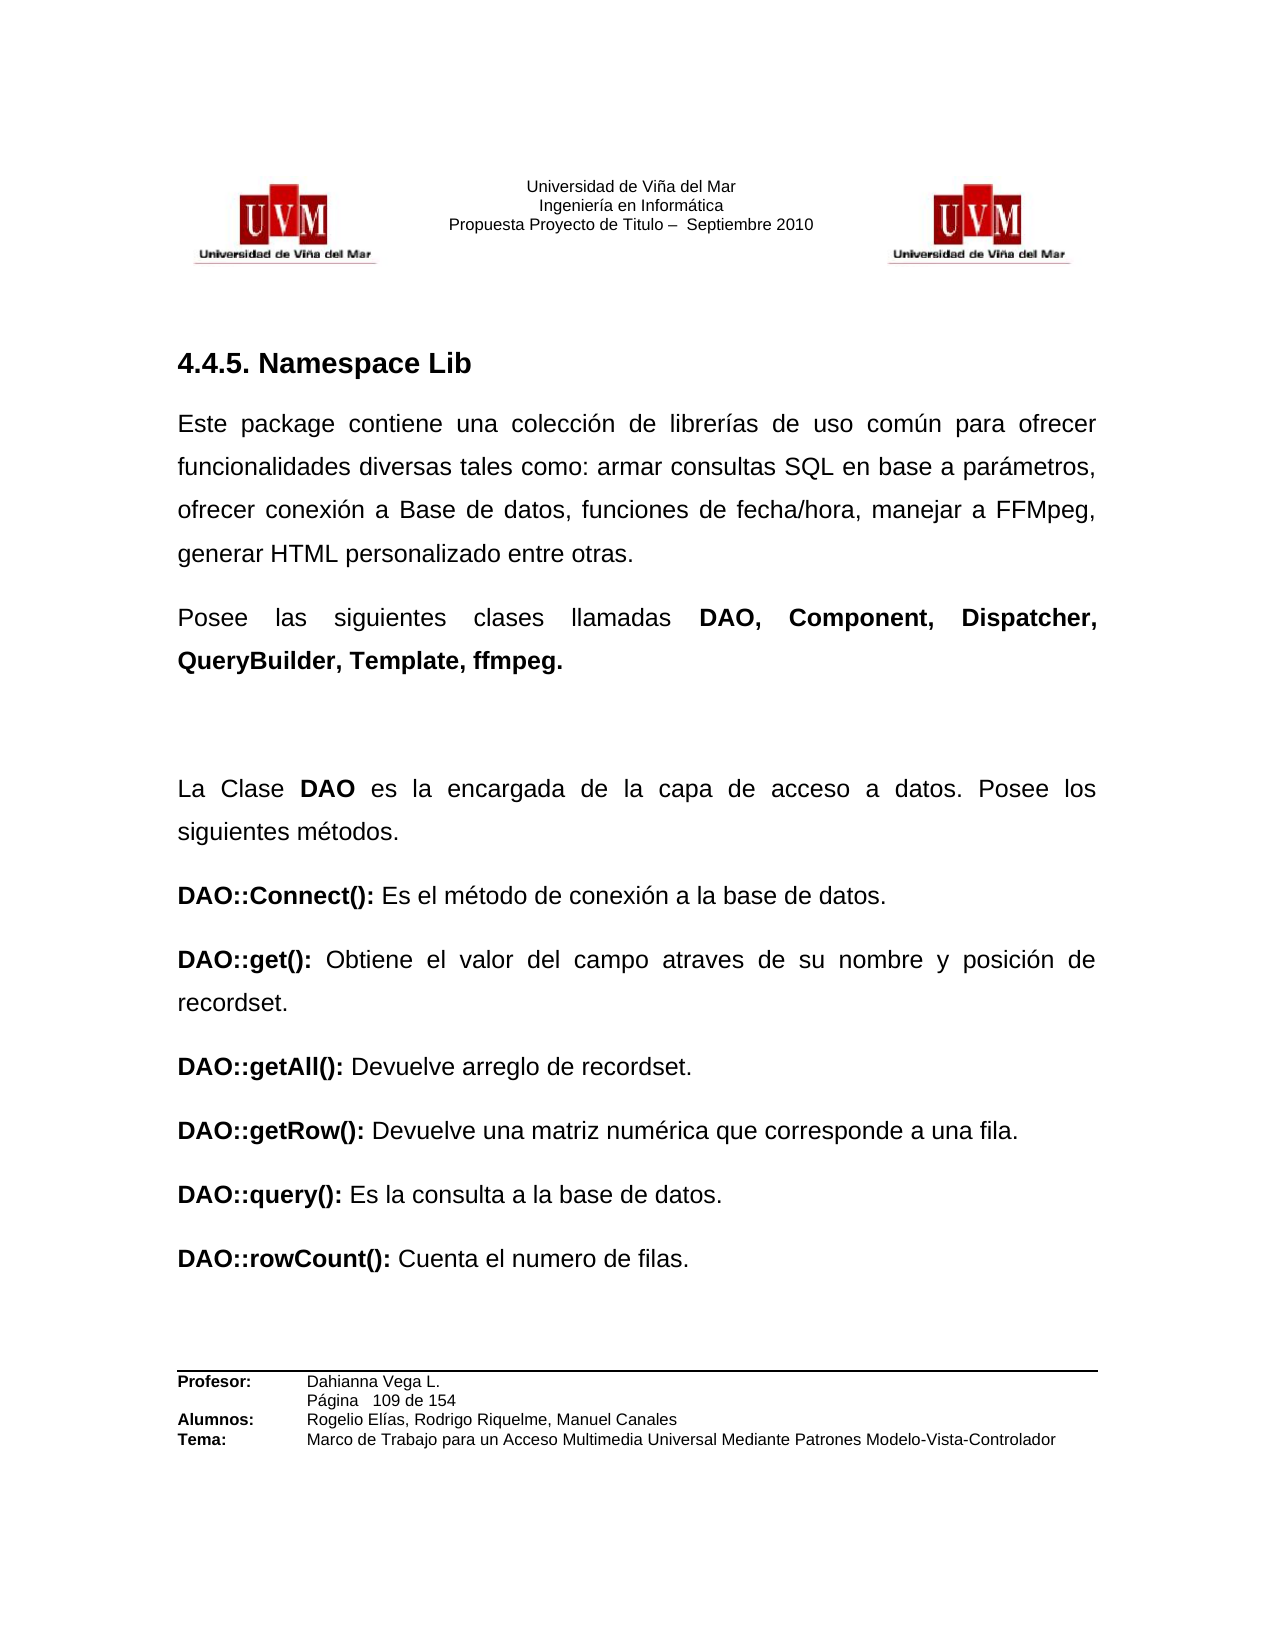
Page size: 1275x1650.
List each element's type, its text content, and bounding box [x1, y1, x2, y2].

text DAO::getRow(): Devuelve una matriz numérica que corresponde a una fila. [177, 1116, 1098, 1144]
text La Clase DAO es la encargada de la capa de acceso a datos. Posee los siguientes métodos. [177, 773, 1098, 845]
text DAO::getAll(): Devuelve arreglo de recordset. [177, 1052, 1098, 1080]
picture [177, 176, 390, 267]
text Posee las siguientes clases llamadas DAO, Component, Dispatcher, QueryBuilder, Template, ffmpeg. [177, 602, 1098, 674]
text DAO::rowCount(): Cuenta el numero de filas. [177, 1243, 1098, 1272]
picture [871, 176, 1084, 267]
subtitle 4.4.5. Namespace Lib [177, 346, 1098, 380]
text DAO::get(): Obtiene el valor del campo atraves de su nombre y posición de recordset. [177, 944, 1098, 1016]
text Este package contiene una colección de librerías de uso común para ofrecer funcionalidades diversas tales como: armar consultas SQL en base a parámetros, ofrecer conexión a Base de datos, funciones de fecha/hora, manejar a FFMpeg, generar HTML personalizado entre otras. [177, 409, 1098, 567]
text DAO::query(): Es la consulta a la base de datos. [177, 1179, 1098, 1208]
text DAO::Connect(): Es el método de conexión a la base de datos. [177, 881, 1098, 909]
